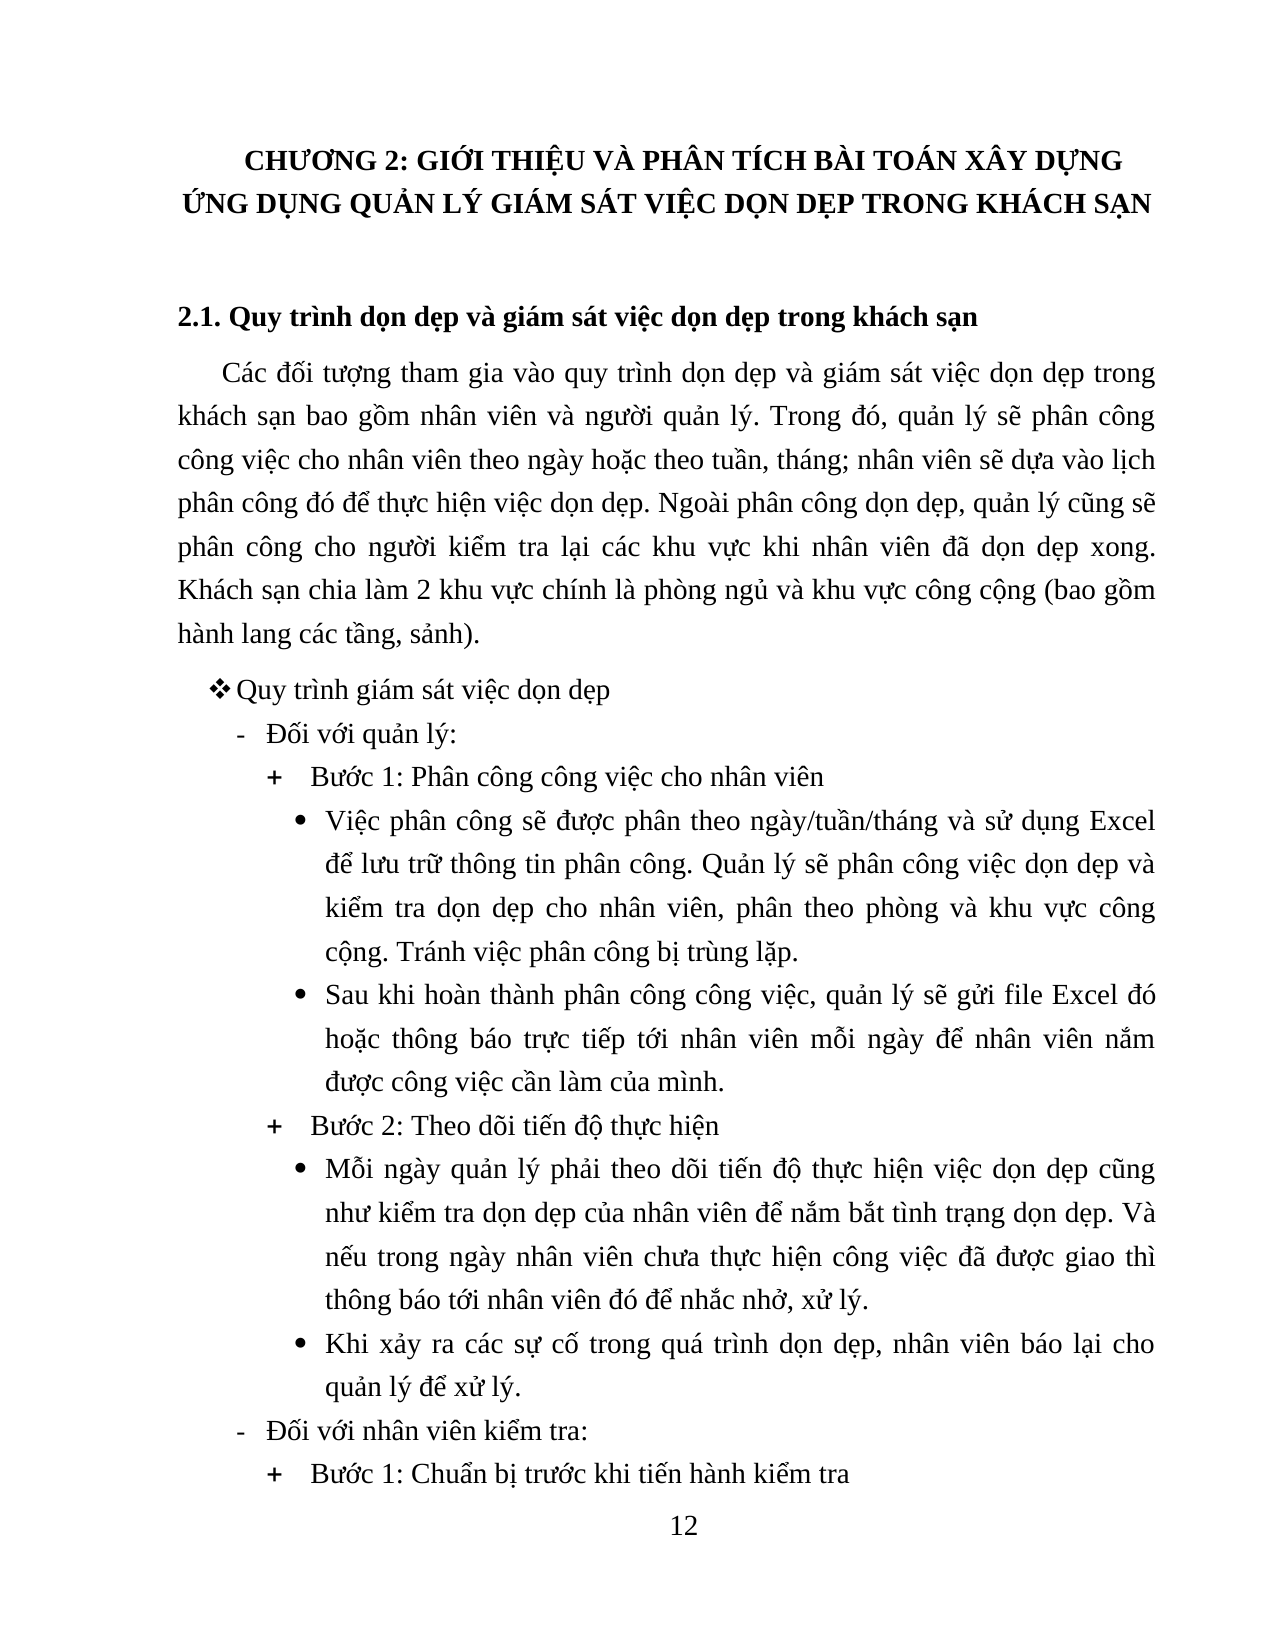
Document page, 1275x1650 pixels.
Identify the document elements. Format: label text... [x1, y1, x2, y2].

subtitle CHƯƠNG 2: GIỚI THIỆU VÀ PHÂN TÍCH BÀI TOÁN XÂY DỰNG ỨNG DỤNG QUẢN LÝ GIÁM SÁT VIỆC DỌN DẸP TRONG KHÁCH SẠN [177, 143, 1157, 220]
text Các đối tượng tham gia vào quy trình dọn dẹp và giám sát việc dọn dẹp trong khách sạn bao gồm nhân viên và người quản lý. Trong đó, quản lý sẽ phân công công việc cho nhân viên theo ngày hoặc theo tuần, tháng; nhân viên sẽ dựa vào lịch phân công đó để thực hiện việc dọn dẹp. Ngoài phân công dọn dẹp, quản lý cũng sẽ phân công cho người kiểm tra lại các khu vực khi nhân viên đã dọn dẹp xong. Khách sạn chia làm 2 khu vực chính là phòng ngủ và khu vực công cộng (bao gồm hành lang các tầng, sảnh). [177, 355, 1157, 649]
list Bước 1: Chuẩn bị trước khi tiến hành kiểm tra [266, 1457, 1157, 1490]
list Bước 1: Phân công công việc cho nhân viên [266, 759, 1157, 793]
subtitle 2.1. Quy trình dọn dẹp và giám sát việc dọn dẹp trong khách sạn [177, 299, 1157, 332]
list Quy trình giám sát việc dọn dẹp [207, 672, 1157, 706]
list Mỗi ngày quản lý phải theo dõi tiến độ thực hiện việc dọn dẹp cũng như kiểm tra dọn dẹp của nhân viên để nắm bắt tình trạng dọn dẹp. Và nếu trong ngày nhân viên chưa thực hiện công việc đã được giao thì thông báo tới nhân viên đó để nhắc nhở, xử lý. [295, 1152, 1157, 1316]
list Đối với quản lý: [236, 716, 1157, 749]
list Sau khi hoàn thành phân công công việc, quản lý sẽ gửi file Excel đó hoặc thông báo trực tiếp tới nhân viên mỗi ngày để nhân viên nắm được công việc cần làm của mình. [295, 977, 1157, 1098]
list Việc phân công sẽ được phân theo ngày/tuần/tháng và sử dụng Excel để lưu trữ thông tin phân công. Quản lý sẽ phân công việc dọn dẹp và kiểm tra dọn dẹp cho nhân viên, phân theo phòng và khu vực công cộng. Tránh việc phân công bị trùng lặp. [295, 803, 1157, 967]
list Bước 2: Theo dõi tiến độ thực hiện [266, 1108, 1157, 1142]
list Khi xảy ra các sự cố trong quá trình dọn dẹp, nhân viên báo lại cho quản lý để xử lý. [295, 1326, 1157, 1403]
list Đối với nhân viên kiểm tra: [236, 1413, 1157, 1447]
